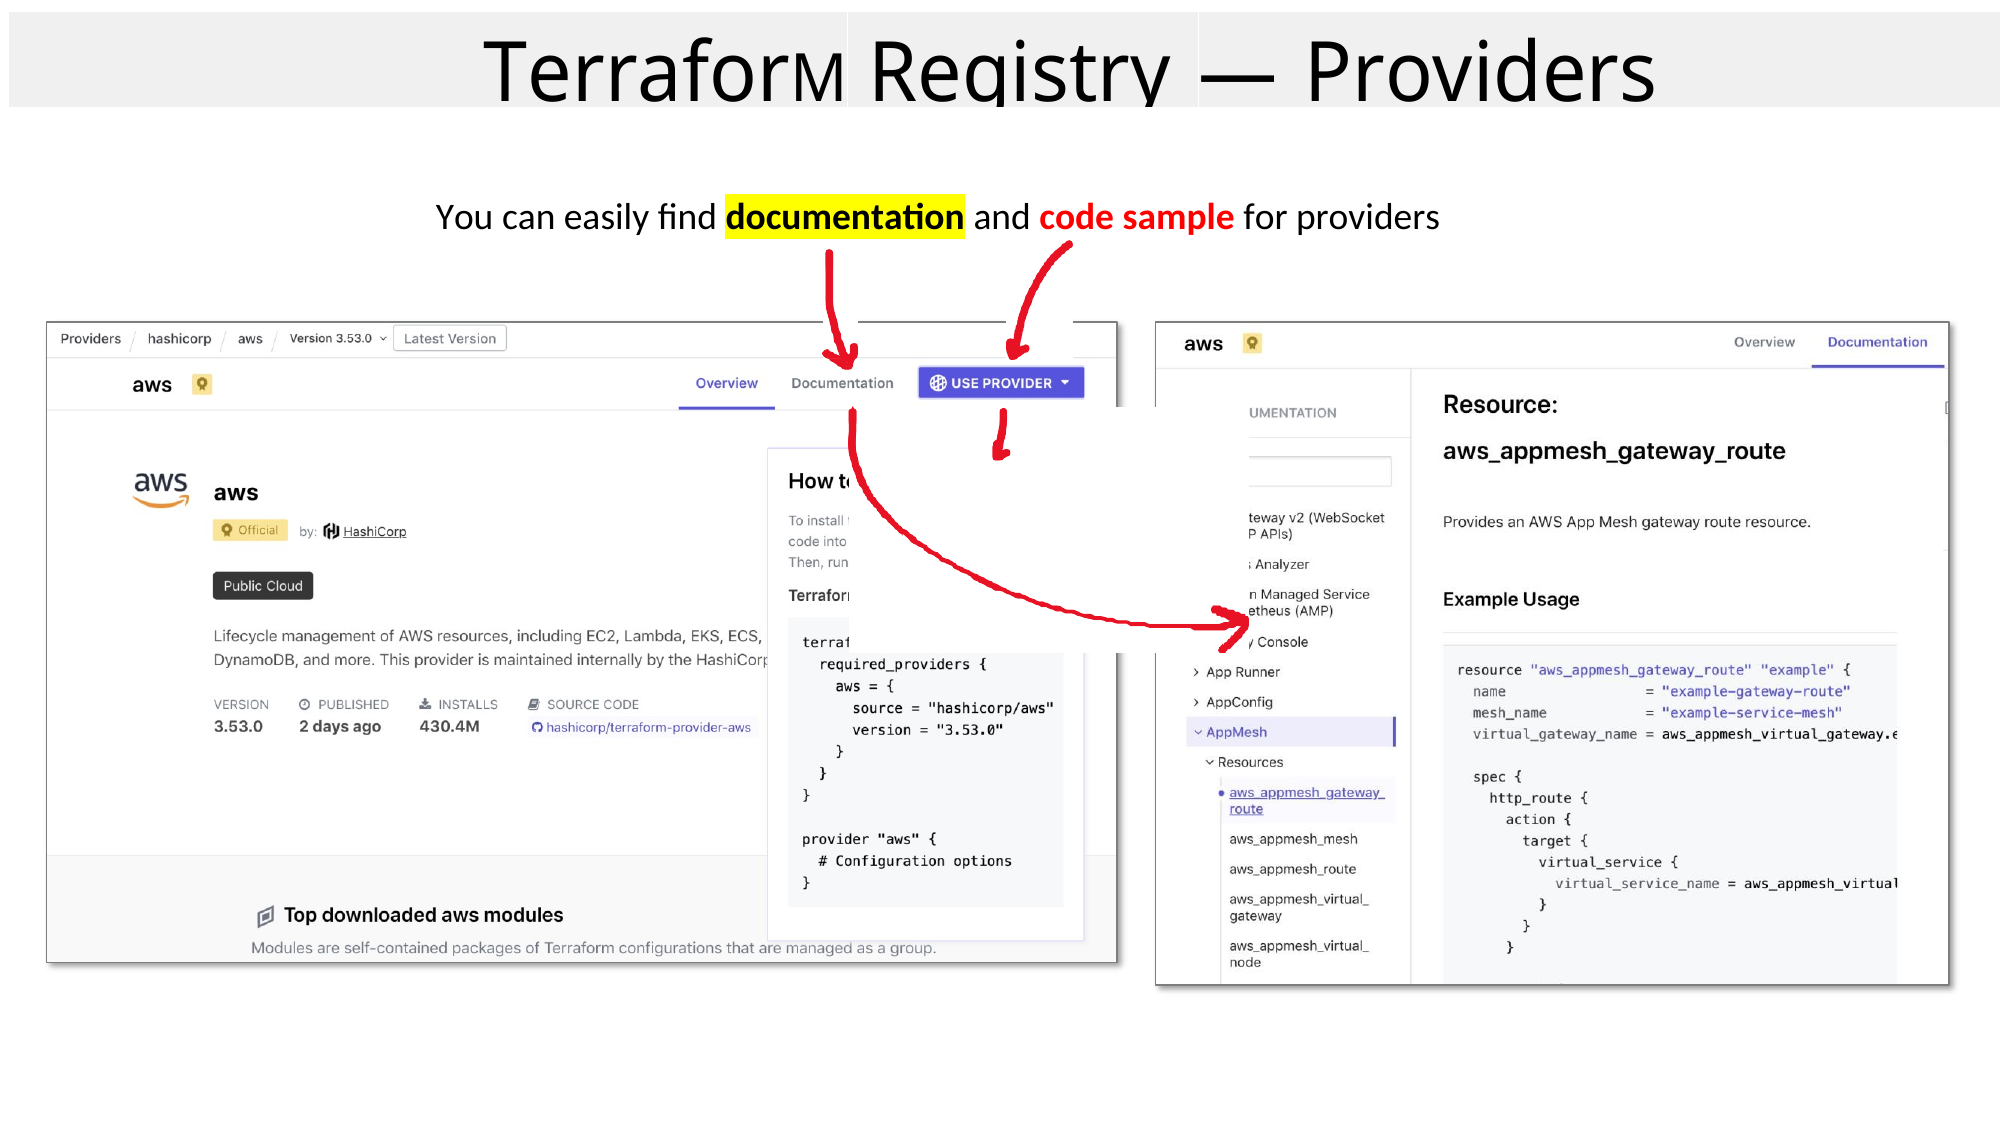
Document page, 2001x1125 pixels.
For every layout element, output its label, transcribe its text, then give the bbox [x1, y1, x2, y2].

picture [44, 240, 1961, 997]
text You can easily find documentation and code sample for providers [436, 193, 2000, 239]
